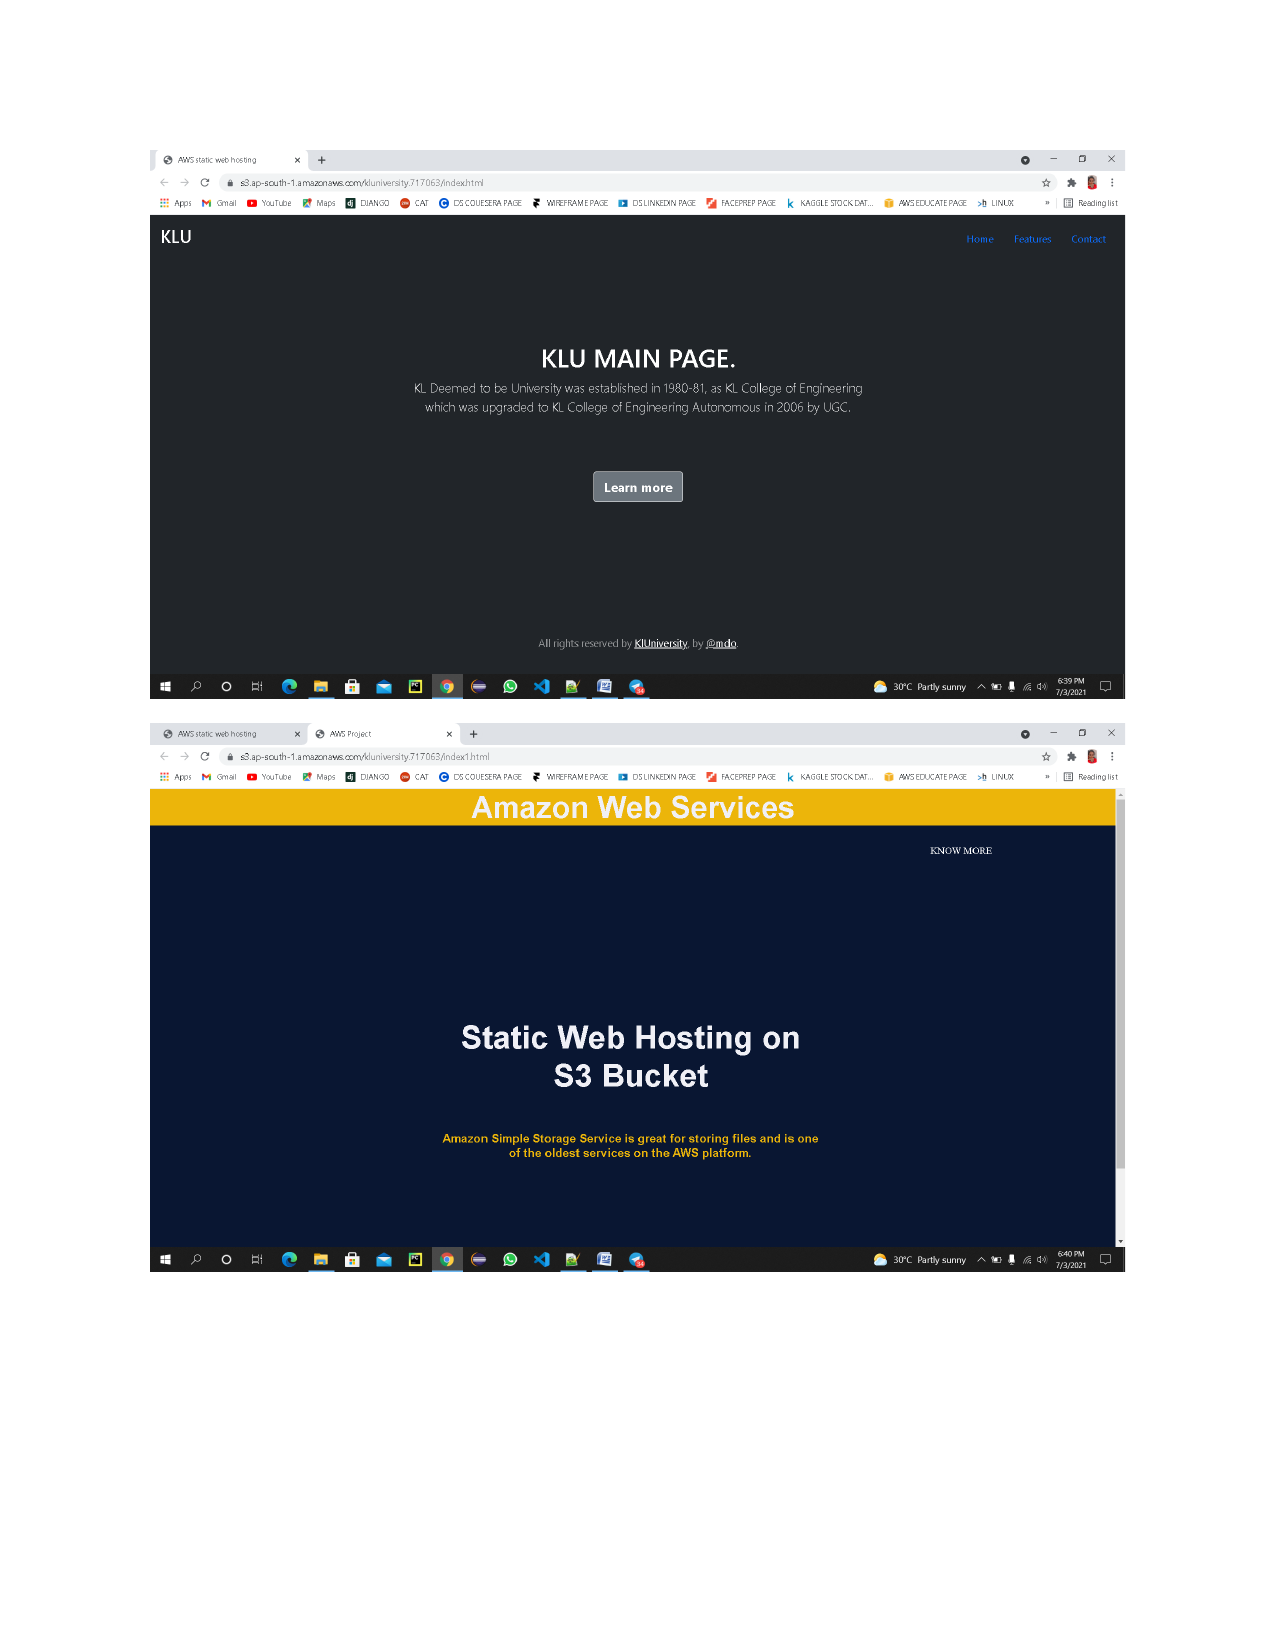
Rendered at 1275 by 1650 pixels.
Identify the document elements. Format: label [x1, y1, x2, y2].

picture [150, 150, 1125, 699]
picture [150, 723, 1125, 1272]
